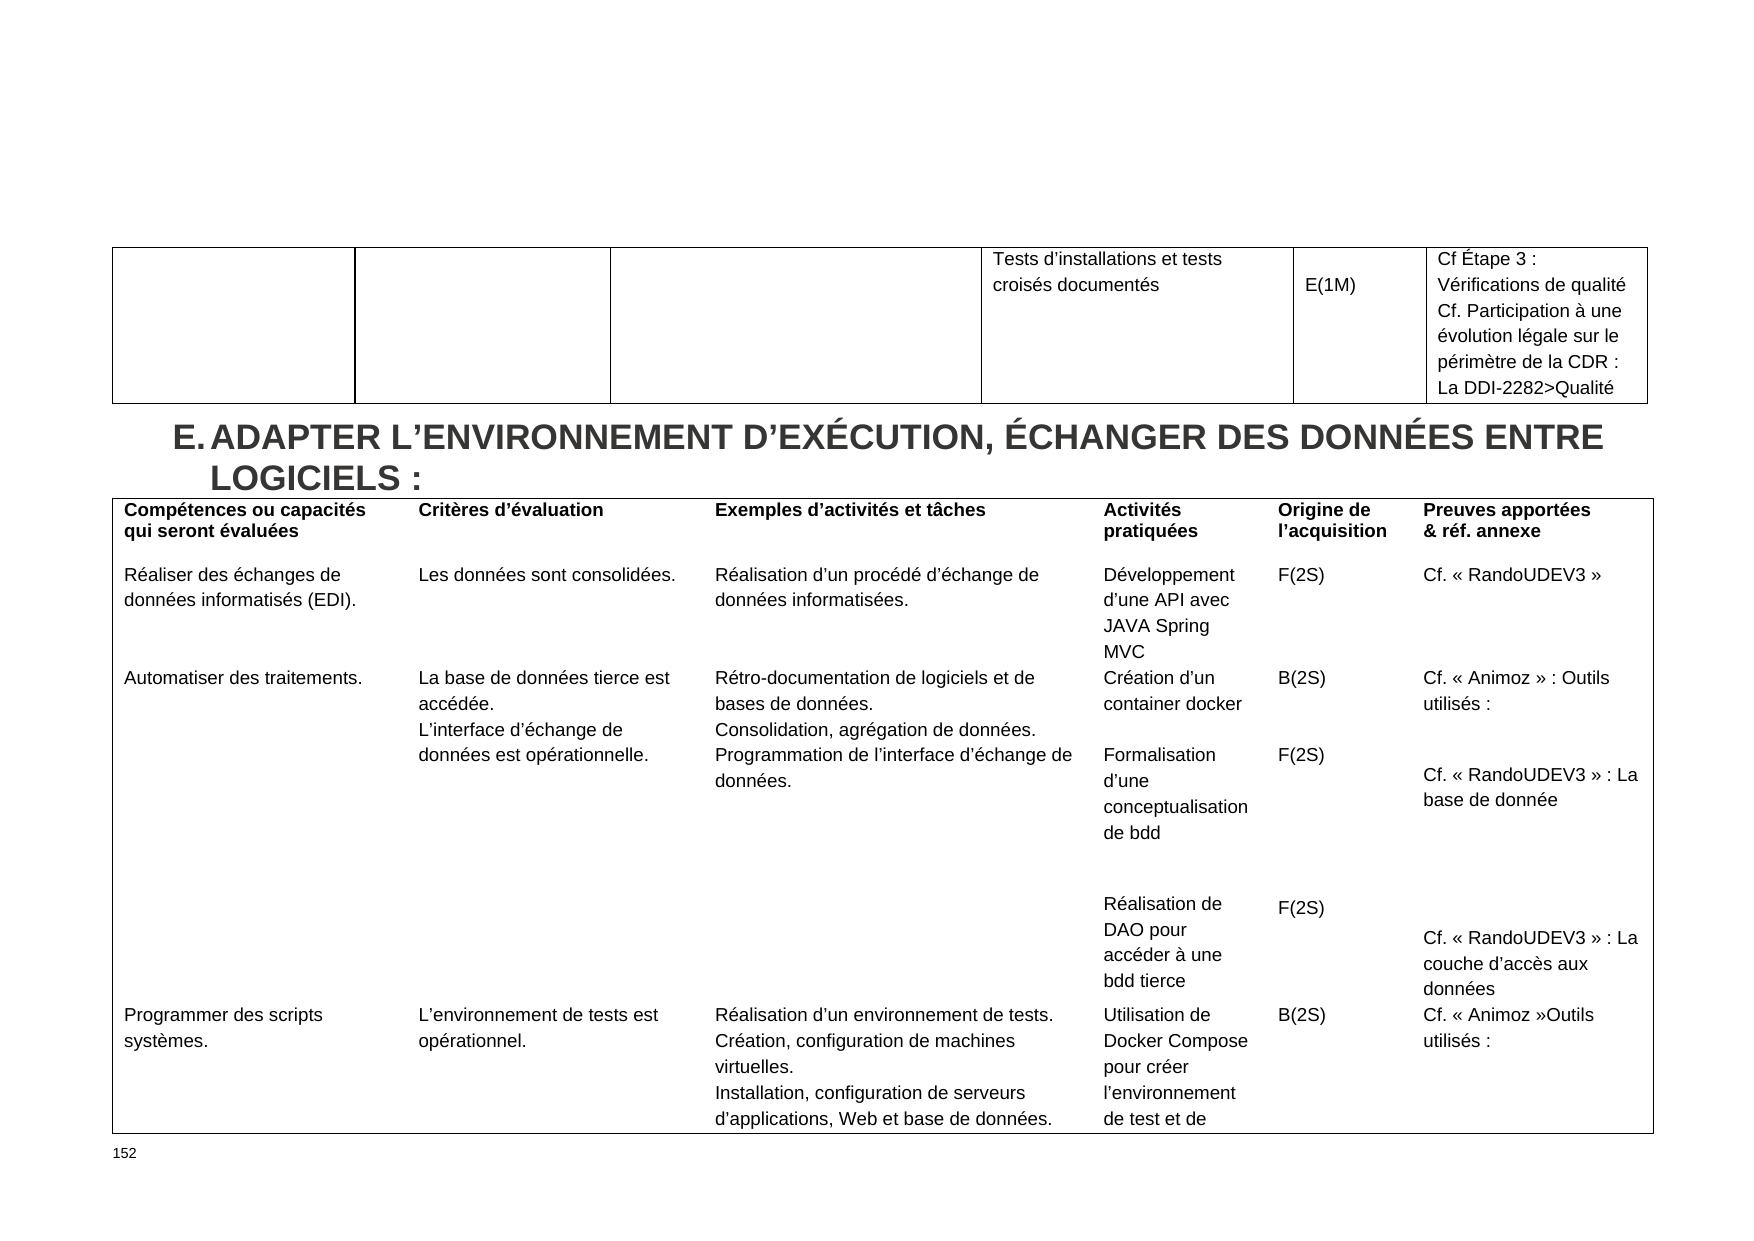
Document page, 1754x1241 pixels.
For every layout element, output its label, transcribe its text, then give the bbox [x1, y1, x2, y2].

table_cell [982, 248, 1293, 403]
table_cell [611, 248, 981, 403]
table_header Compétences ou capacités qui seront évaluées [113, 499, 407, 563]
table_cell F(2S) [1267, 564, 1412, 667]
table_cell Les données sont consolidées. [407, 564, 703, 667]
table_header Critères d’évaluation [407, 499, 703, 563]
table_cell Développement d’une API avec JAVA Spring MVC [1092, 564, 1267, 667]
table_header Preuves apportées & réf. annexe [1412, 499, 1653, 563]
table_cell Cf. « Animoz » : Outils utilisés : Cf. « RandoUDEV3 » : La base de donnée Cf. « RandoUDEV3 » : La couche d’accès aux données [1412, 667, 1653, 1004]
table_cell Cf. « RandoUDEV3 » [1412, 564, 1653, 667]
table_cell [1412, 1004, 1653, 1133]
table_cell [1294, 248, 1426, 403]
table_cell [704, 1004, 1092, 1133]
table_cell Création d’un container docker Formalisation d’une conceptualisation de bdd Réalisation de DAO pour accéder à une bdd tierce [1092, 667, 1267, 1004]
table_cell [356, 248, 610, 403]
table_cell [113, 1004, 407, 1133]
table_cell Réalisation d’un procédé d’échange de données informatisées. [704, 564, 1092, 667]
table_cell Automatiser des traitements. [113, 667, 407, 1004]
table_header Activités pratiquées [1092, 499, 1267, 563]
table_cell B(2S) [1267, 1004, 1412, 1133]
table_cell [1092, 1004, 1267, 1133]
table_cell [113, 248, 354, 403]
table_header Origine de l’acquisition [1267, 499, 1412, 563]
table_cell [407, 1004, 703, 1133]
table_cell Réaliser des échanges de données informatisés (EDI). [113, 564, 407, 667]
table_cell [1427, 248, 1647, 403]
table_header Exemples d’activités et tâches [704, 499, 1092, 563]
table_cell B(2S) F(2S) F(2S) [1267, 667, 1412, 1004]
table_cell Rétro-documentation de logiciels et de bases de données. Consolidation, agrégation de données. Programmation de l’interface d’échange de données. [704, 667, 1092, 1004]
subtitle Adapter l’environnement d’exécution, échanger des données entre logiciels : [172, 416, 1654, 498]
table_cell La base de données tierce est accédée. L’interface d’échange de données est opérationnelle. [407, 667, 703, 1004]
